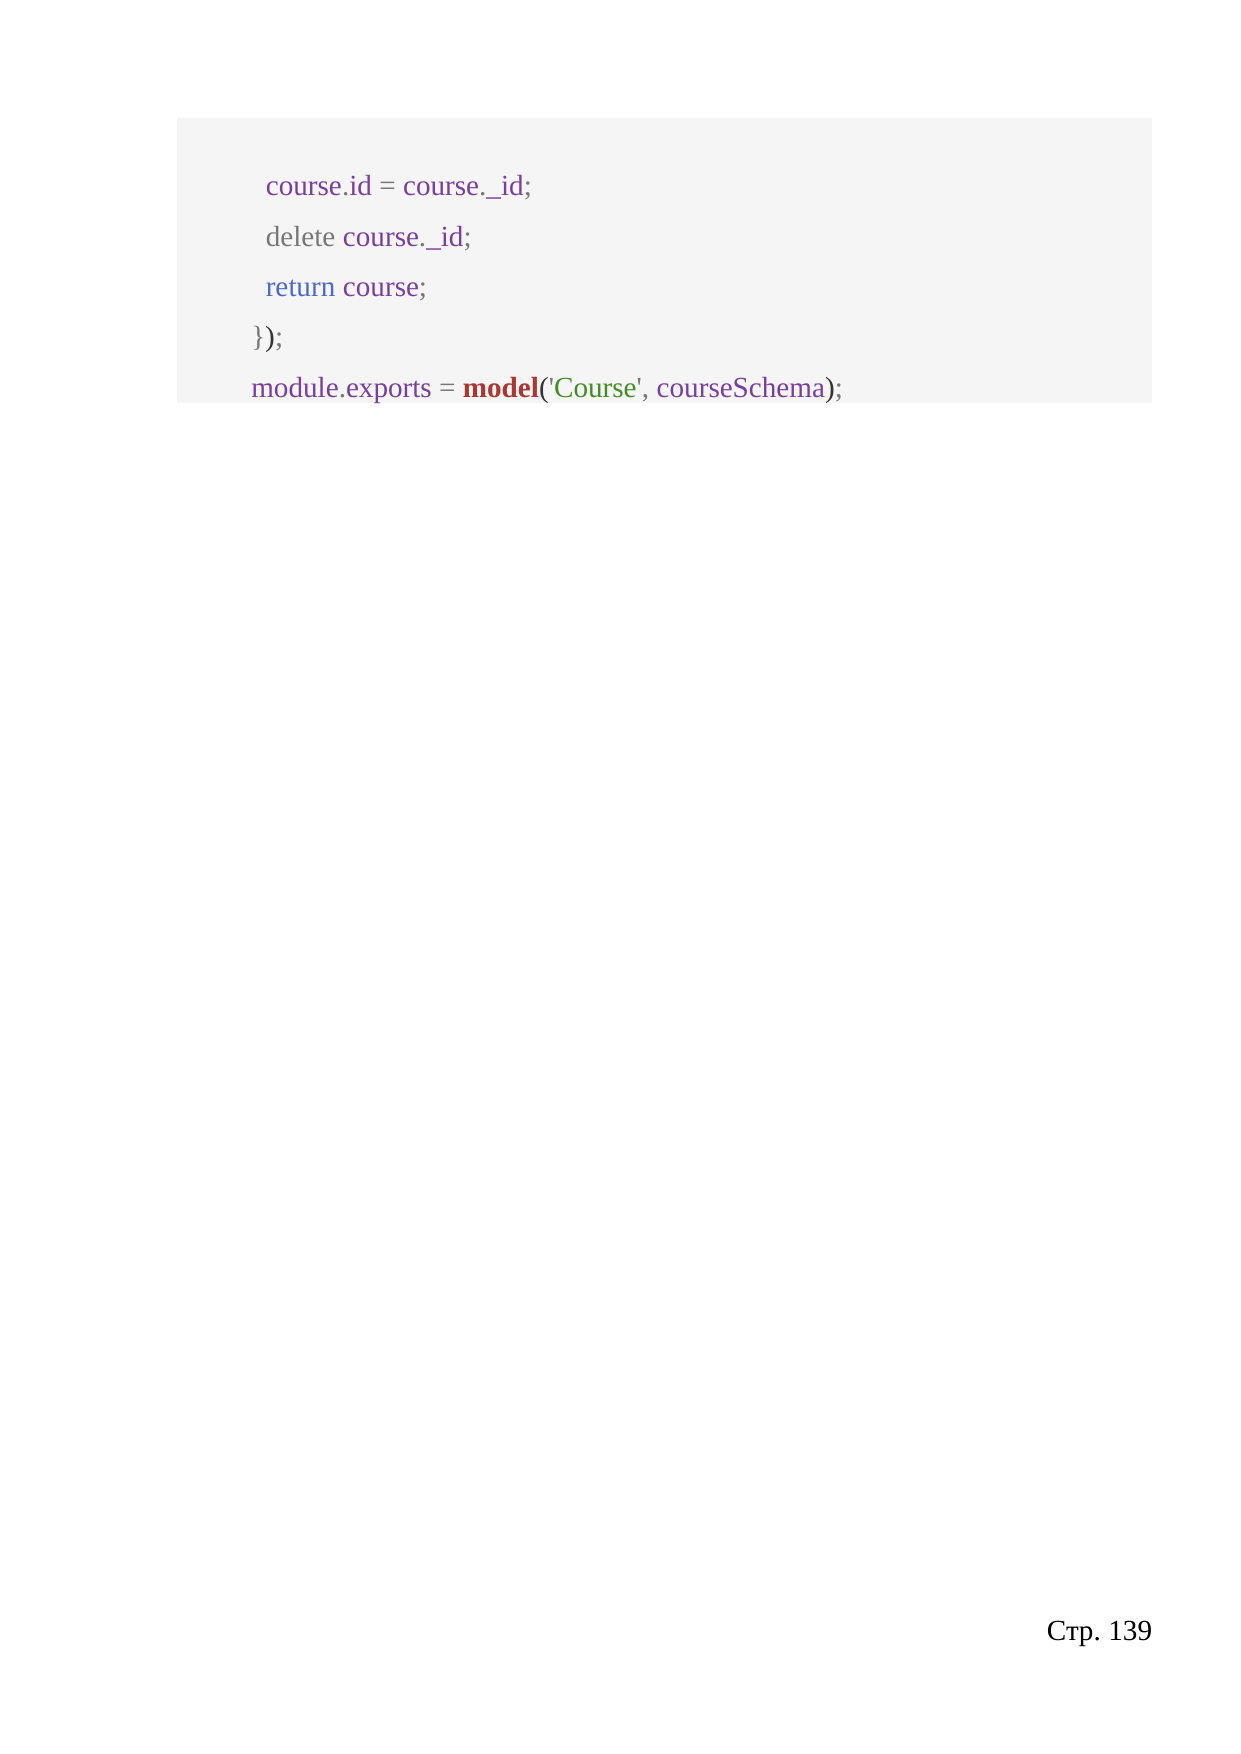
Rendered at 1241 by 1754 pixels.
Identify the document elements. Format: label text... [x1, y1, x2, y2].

text module.exports = model('Course', courseSchema); [177, 370, 1152, 403]
text }); [177, 319, 1152, 353]
text delete course._id; [177, 219, 1152, 252]
text return course; [177, 269, 1152, 303]
text course.id = course._id; [177, 168, 1152, 202]
